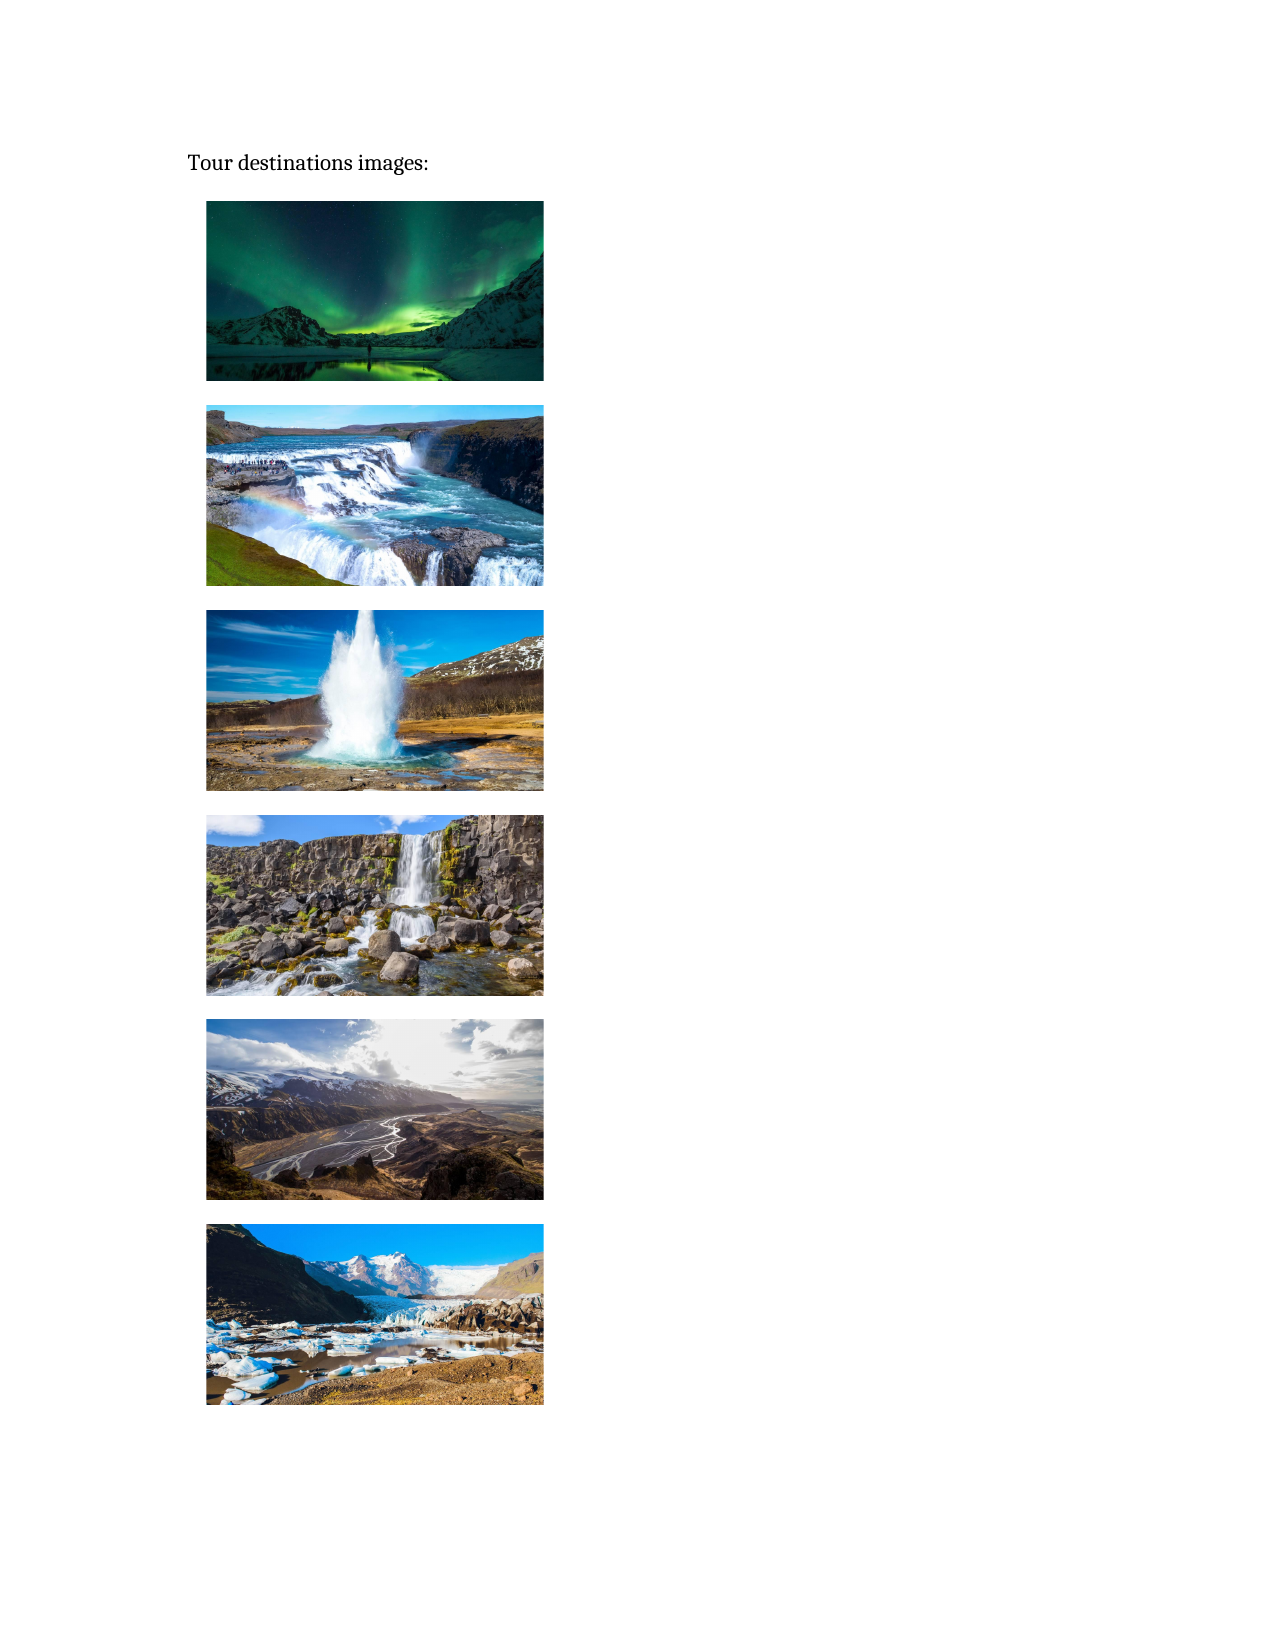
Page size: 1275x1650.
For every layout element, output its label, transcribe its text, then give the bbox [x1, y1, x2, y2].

picture [206, 201, 544, 381]
text Tour destinations images: [187, 150, 1087, 176]
picture [206, 1224, 544, 1405]
picture [206, 815, 544, 996]
picture [206, 610, 544, 791]
picture [206, 1019, 544, 1200]
picture [228, 675, 252, 683]
picture [206, 405, 544, 586]
picture [413, 644, 432, 649]
picture [257, 676, 300, 686]
